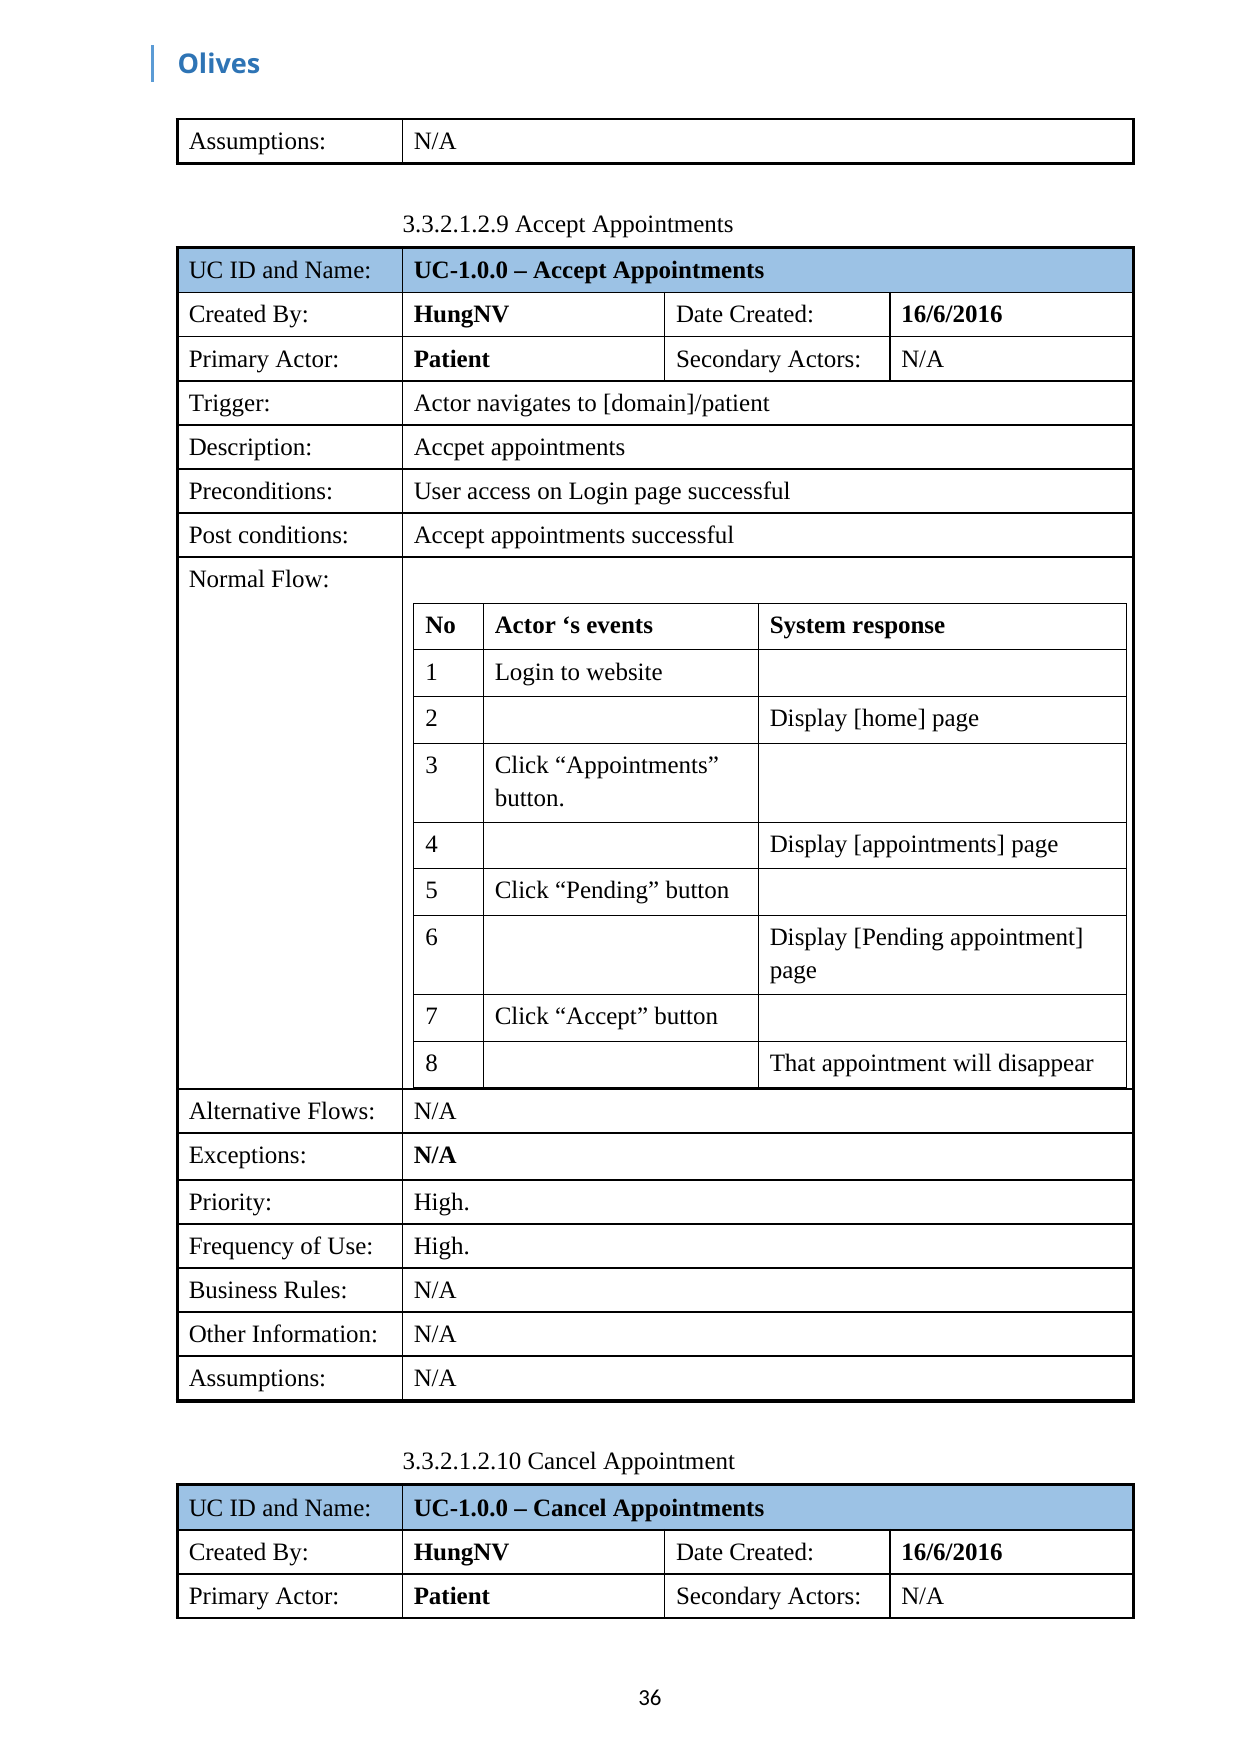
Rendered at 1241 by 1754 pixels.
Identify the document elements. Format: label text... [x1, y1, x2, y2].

table_cell Priority: [179, 1181, 402, 1223]
table_cell Business Rules: [179, 1269, 402, 1311]
table_cell Created By: [179, 293, 402, 336]
table_cell N/A [403, 1090, 1132, 1132]
table_cell Other Information: [179, 1313, 402, 1355]
table_cell Date Created: [665, 1531, 889, 1573]
text 3.3.2.1.2.9 Accept Appointments [327, 209, 1122, 238]
table_cell HungNV [403, 293, 664, 336]
table_cell Alternative Flows: [179, 1090, 402, 1132]
table_header UC ID and Name: [179, 249, 402, 292]
table_cell Normal Flow: [179, 558, 402, 1088]
table_cell Created By: [179, 1531, 402, 1573]
table_cell N/A [403, 1269, 1132, 1311]
table_cell 16/6/2016 [891, 293, 1132, 336]
table_cell N/A [403, 1357, 1132, 1399]
table_cell High. [403, 1181, 1132, 1223]
table_cell N/A [891, 1575, 1132, 1617]
table_cell 16/6/2016 [891, 1531, 1132, 1573]
table_cell N/A [403, 120, 1132, 162]
table_cell Preconditions: [179, 470, 402, 512]
table_cell Date Created: [665, 293, 889, 336]
table_cell High. [403, 1225, 1132, 1267]
table_cell Patient [403, 1575, 664, 1617]
table_cell Assumptions: [179, 120, 402, 162]
table_cell Post conditions: [179, 514, 402, 556]
table_cell Assumptions: [179, 1357, 402, 1399]
table_cell Exceptions: [179, 1134, 402, 1179]
table_cell Patient [403, 337, 664, 380]
table_cell HungNV [403, 1531, 664, 1573]
table_cell Accpet appointments [403, 426, 1132, 468]
table_cell Frequency of Use: [179, 1225, 402, 1267]
table_cell Actor navigates to [domain]/patient [403, 382, 1132, 424]
table_cell Secondary Actors: [665, 1575, 889, 1617]
table_cell User access on Login page successful [403, 470, 1132, 512]
table_cell [403, 558, 1132, 1088]
table_cell N/A [891, 337, 1132, 380]
table_cell Accept appointments successful [403, 514, 1132, 556]
table_cell Primary Actor: [179, 337, 402, 380]
table_cell Description: [179, 426, 402, 468]
text 3.3.2.1.2.10 Cancel Appointment [327, 1446, 1122, 1475]
table_header UC-1.0.0 – Accept Appointments [403, 249, 1132, 292]
table_cell N/A [403, 1134, 1132, 1179]
table_cell Trigger: [179, 382, 402, 424]
table_header UC ID and Name: [179, 1486, 402, 1529]
table_cell N/A [403, 1313, 1132, 1355]
table_cell Primary Actor: [179, 1575, 402, 1617]
table_header UC-1.0.0 – Cancel Appointments [403, 1486, 1132, 1529]
table_cell Secondary Actors: [665, 337, 889, 380]
